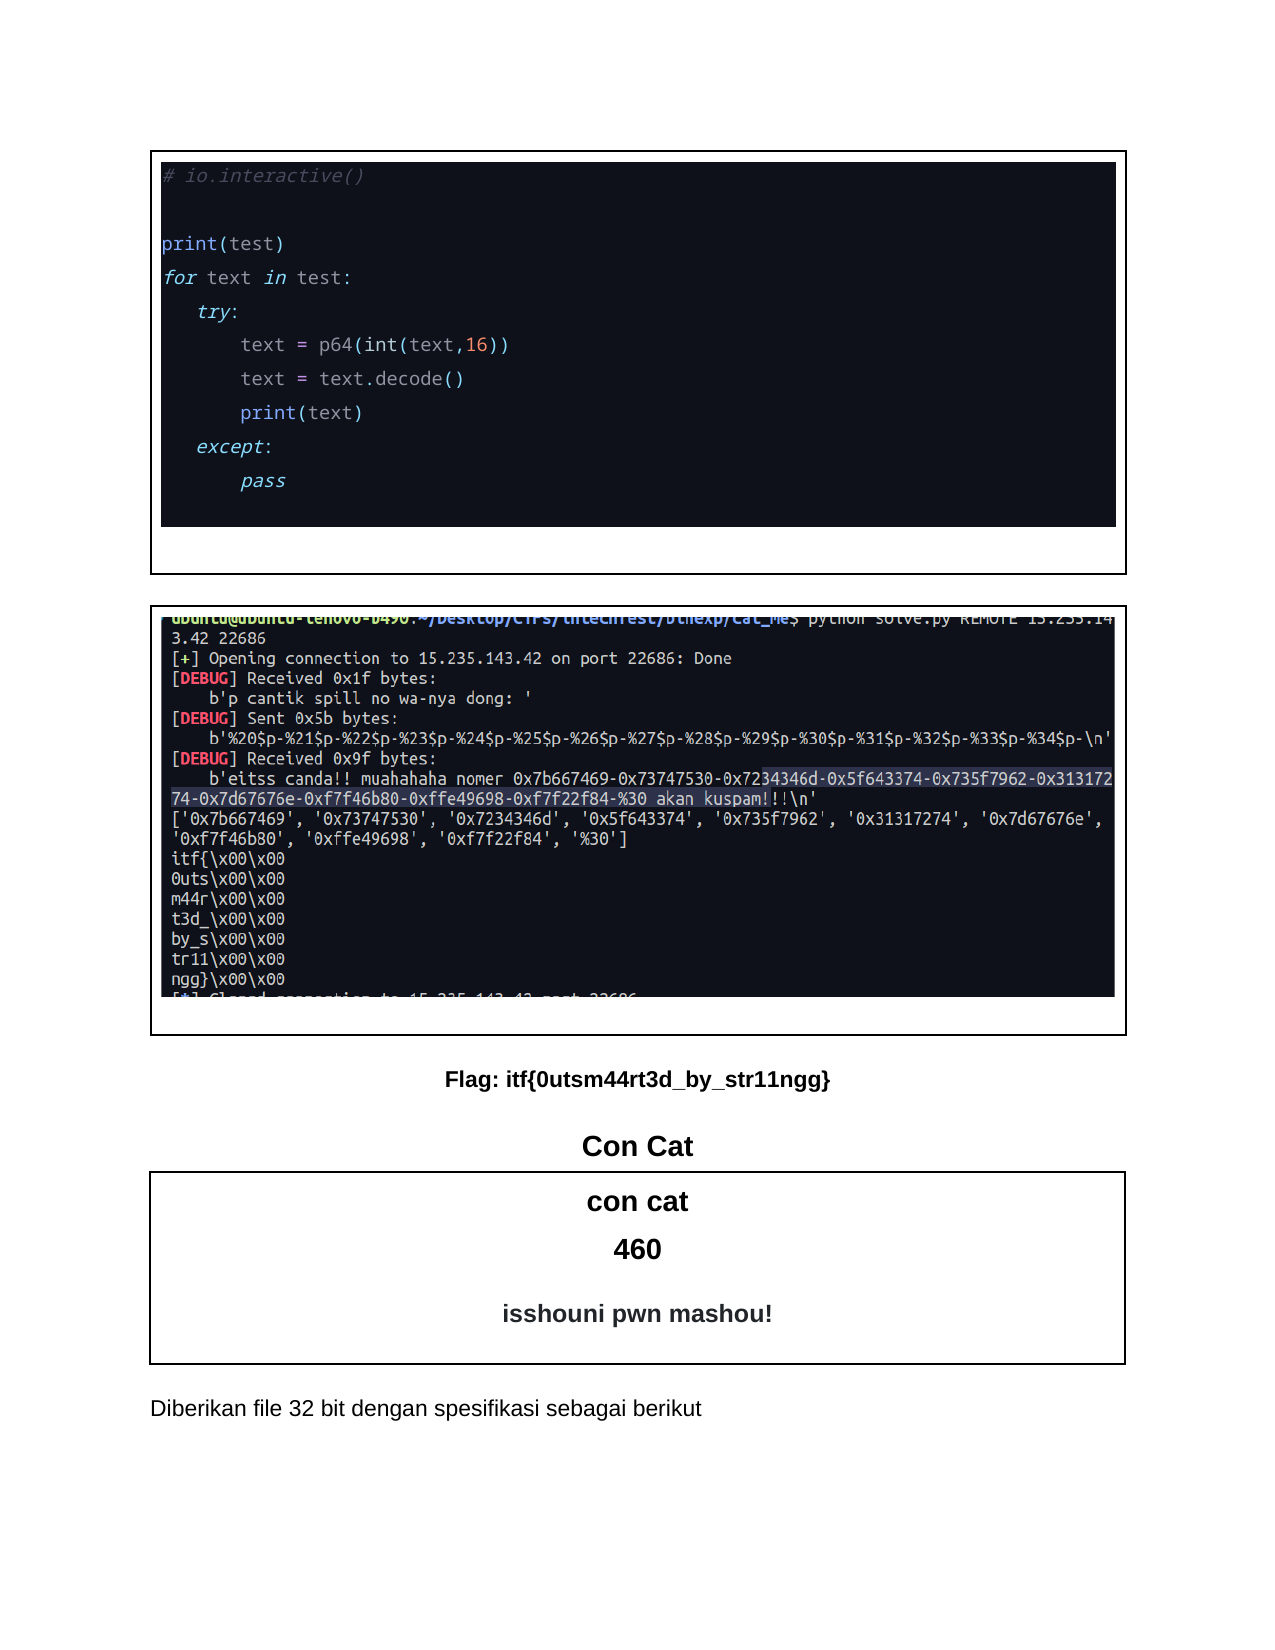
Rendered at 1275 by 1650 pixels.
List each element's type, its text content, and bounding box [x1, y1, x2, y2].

subtitle Con Cat [150, 1129, 1125, 1163]
table_header [152, 607, 1125, 1033]
text Flag: itf{0utsm44rt3d_by_str11ngg} [150, 1066, 1125, 1092]
text Diberikan file 32 bit dengan spesifikasi sebagai berikut [150, 1395, 1125, 1422]
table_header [152, 152, 1125, 573]
table_header con cat 460 isshouni pwn mashou! [151, 1173, 1124, 1363]
picture [161, 617, 1115, 997]
